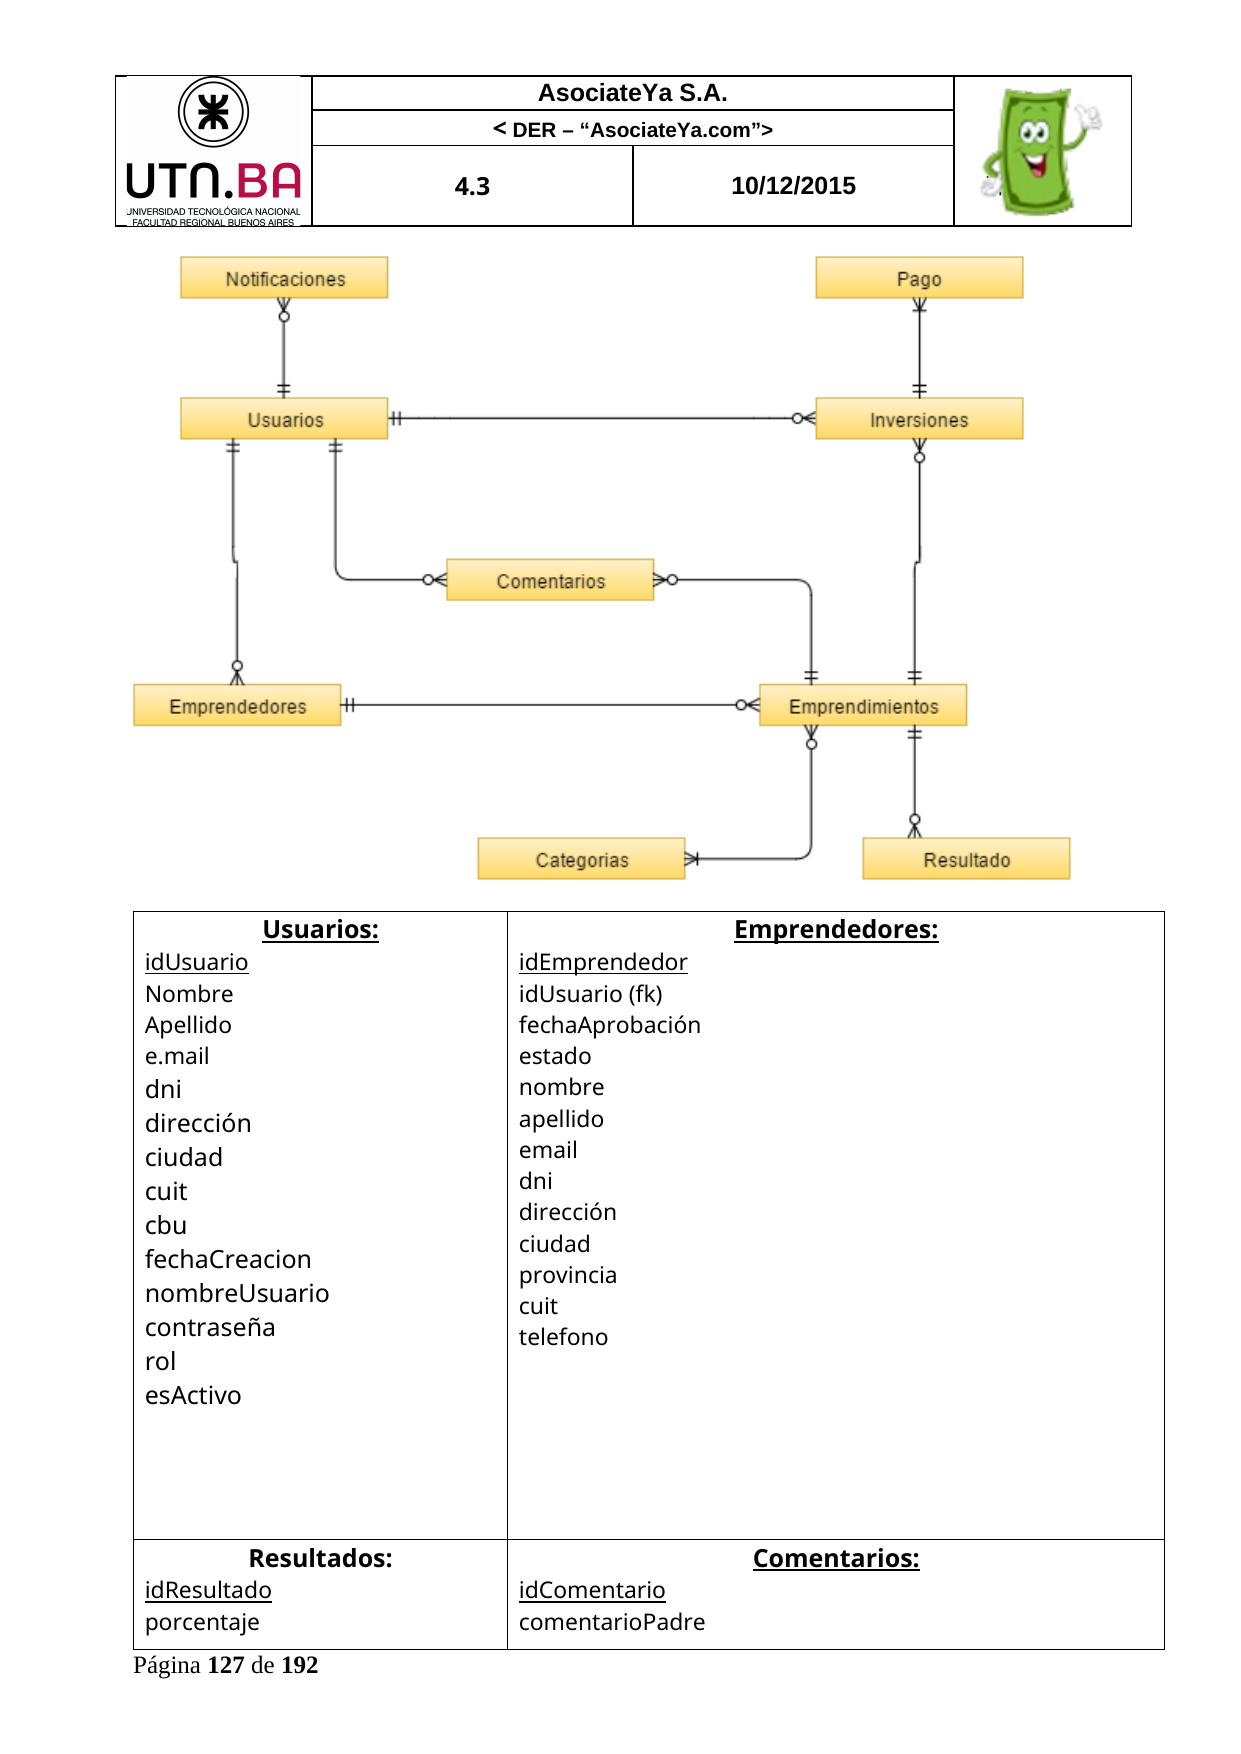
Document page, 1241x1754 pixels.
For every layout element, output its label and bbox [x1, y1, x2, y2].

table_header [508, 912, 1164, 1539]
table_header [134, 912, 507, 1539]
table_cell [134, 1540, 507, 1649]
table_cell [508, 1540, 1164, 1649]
picture [126, 76, 301, 226]
picture [968, 81, 1110, 221]
